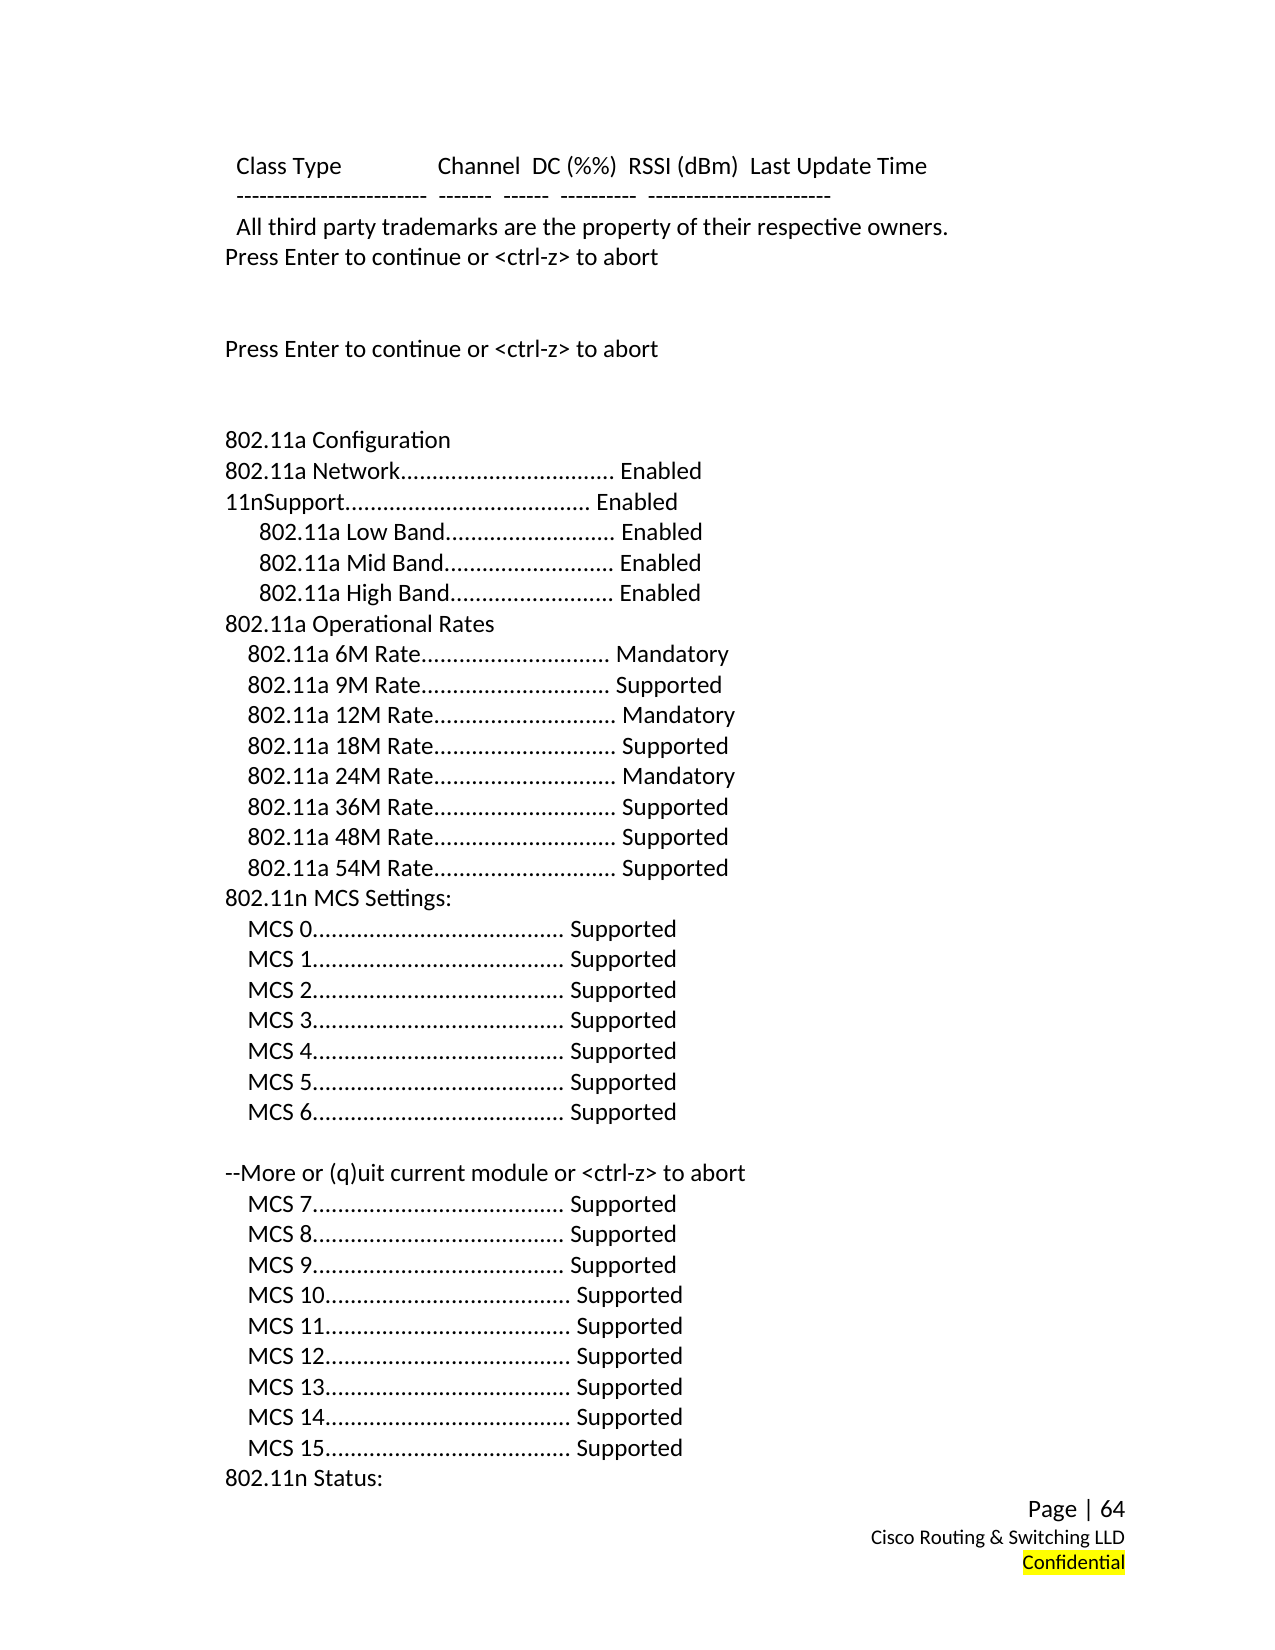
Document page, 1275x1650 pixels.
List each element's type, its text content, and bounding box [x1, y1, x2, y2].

text MCS 3........................................ Supported [225, 1004, 1125, 1035]
text MCS 0........................................ Supported [225, 913, 1125, 943]
text MCS 7........................................ Supported [225, 1188, 1125, 1218]
text 802.11a High Band.......................... Enabled [225, 577, 1125, 608]
text 802.11n MCS Settings: [225, 882, 1125, 913]
text MCS 5........................................ Supported [225, 1066, 1125, 1096]
text --More or (q)uit current module or <ctrl-z> to abort [225, 1157, 1125, 1188]
text MCS 9........................................ Supported [225, 1249, 1125, 1279]
text Press Enter to continue or <ctrl-z> to abort [225, 333, 1125, 364]
text MCS 8........................................ Supported [225, 1218, 1125, 1249]
text 802.11a Network.................................. Enabled [225, 455, 1125, 486]
text 802.11a 18M Rate............................. Supported [225, 730, 1125, 760]
text MCS 1........................................ Supported [225, 943, 1125, 974]
text MCS 15....................................... Supported [225, 1432, 1125, 1462]
text MCS 10....................................... Supported [225, 1279, 1125, 1310]
text 802.11a 36M Rate............................. Supported [225, 791, 1125, 821]
text MCS 13....................................... Supported [225, 1371, 1125, 1401]
text Press Enter to continue or <ctrl-z> to abort [225, 242, 1125, 272]
text 802.11a 6M Rate.............................. Mandatory [225, 638, 1125, 669]
text MCS 12....................................... Supported [225, 1340, 1125, 1371]
text MCS 2........................................ Supported [225, 974, 1125, 1004]
text All third party trademarks are the property of their respective owners. [225, 211, 1125, 242]
text 802.11a Configuration [225, 425, 1125, 455]
text 802.11a 24M Rate............................. Mandatory [225, 760, 1125, 791]
text MCS 6........................................ Supported [225, 1096, 1125, 1127]
text 802.11n Status: [225, 1462, 1125, 1493]
text 802.11a Low Band........................... Enabled [225, 516, 1125, 547]
text 802.11a Mid Band........................... Enabled [225, 547, 1125, 577]
text MCS 11....................................... Supported [225, 1310, 1125, 1340]
text 802.11a 12M Rate............................. Mandatory [225, 699, 1125, 730]
text 802.11a 9M Rate.............................. Supported [225, 669, 1125, 699]
text 802.11a 54M Rate............................. Supported [225, 852, 1125, 882]
text 802.11a 48M Rate............................. Supported [225, 821, 1125, 852]
text MCS 14....................................... Supported [225, 1401, 1125, 1432]
text ------------------------- ------- ------ ---------- ------------------------ [225, 181, 1125, 211]
text 802.11a Operational Rates [225, 608, 1125, 638]
text MCS 4........................................ Supported [225, 1035, 1125, 1066]
text Class Type Channel DC (%%) RSSI (dBm) Last Update Time [225, 150, 1125, 181]
text 11nSupport....................................... Enabled [225, 486, 1125, 516]
